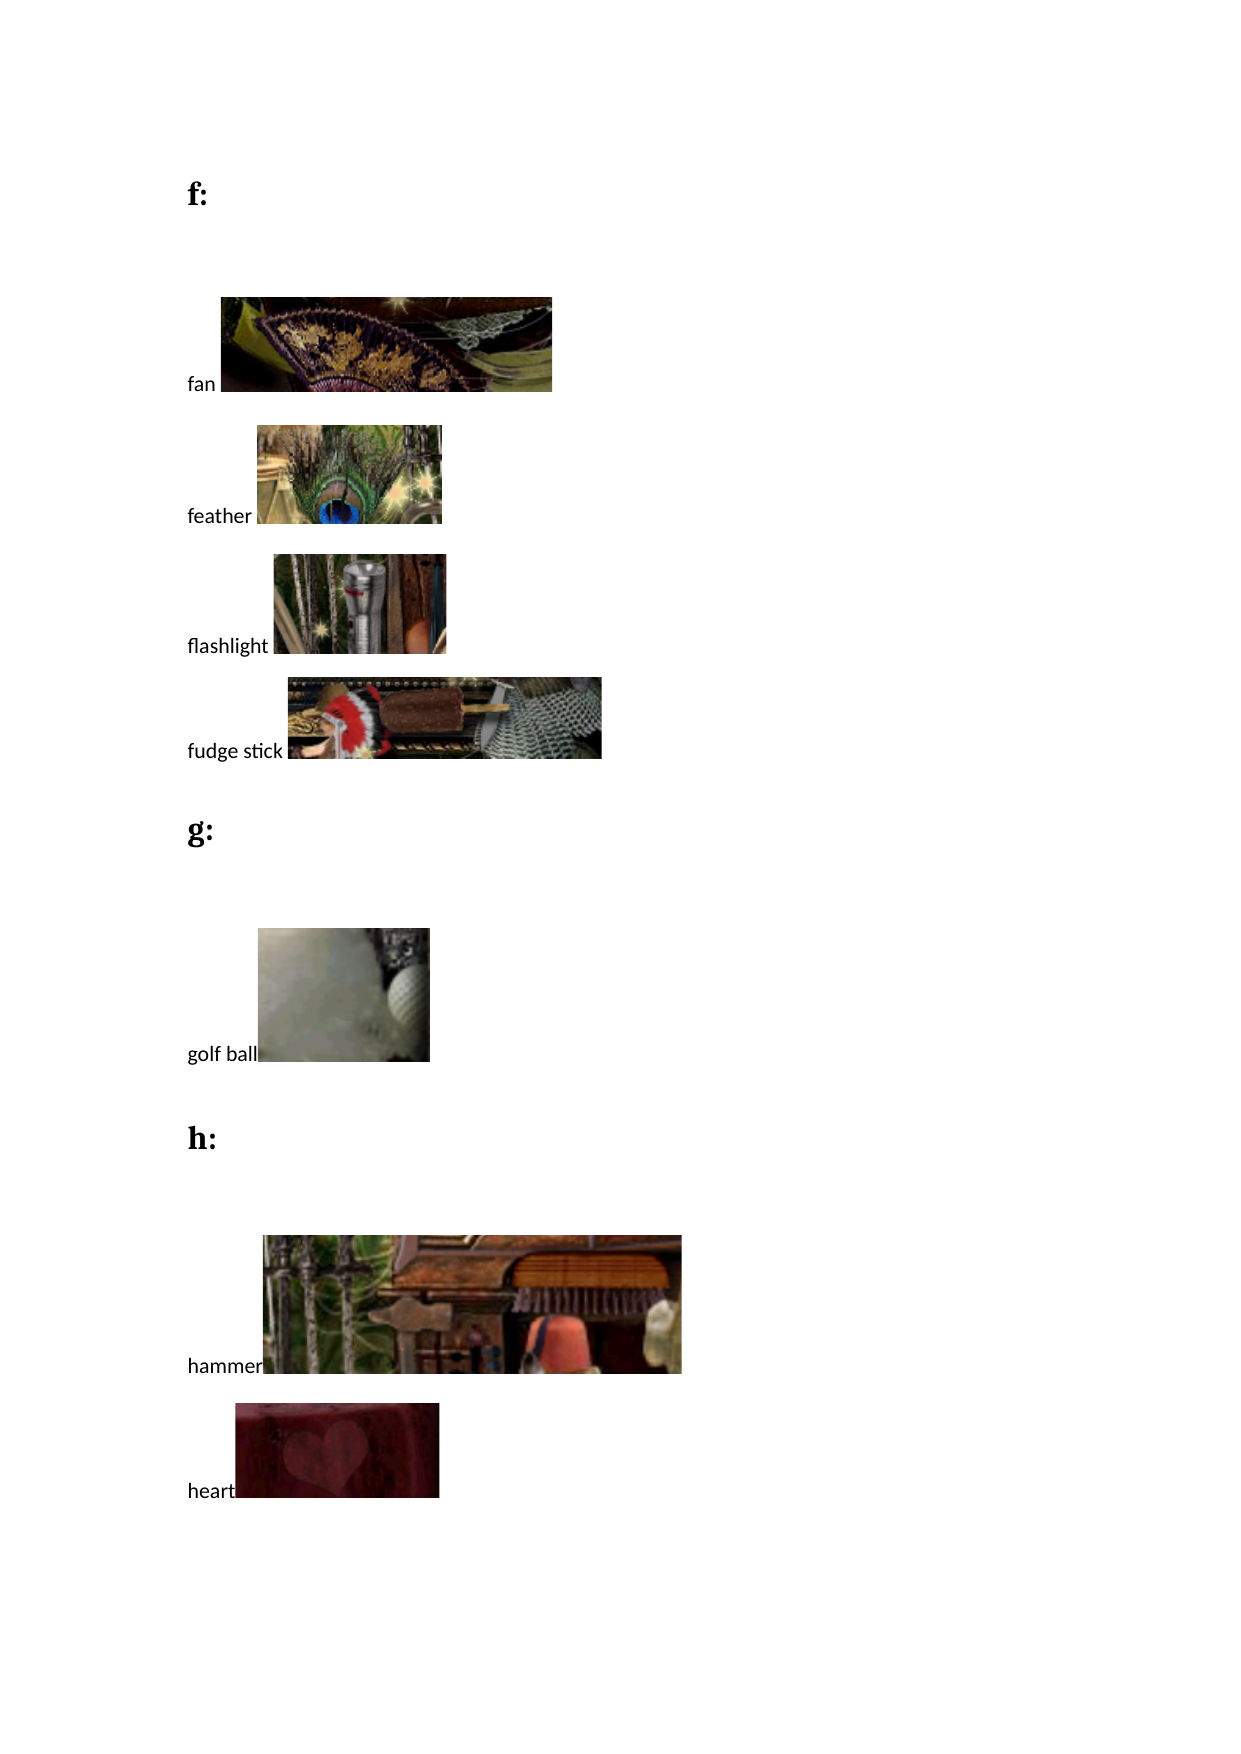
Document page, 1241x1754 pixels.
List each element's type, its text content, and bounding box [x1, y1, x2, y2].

subtitle f: [187, 162, 1053, 227]
subtitle h: [187, 1106, 1053, 1171]
text flashlight [187, 542, 1053, 672]
picture [287, 677, 602, 759]
subtitle g: [187, 797, 1053, 862]
picture [262, 1235, 682, 1374]
text heart [187, 1389, 1053, 1519]
picture [220, 297, 553, 392]
picture [257, 425, 442, 524]
text golf ball [187, 917, 1053, 1079]
picture [273, 554, 447, 654]
picture [235, 1403, 440, 1498]
text feather [187, 412, 1053, 542]
picture [257, 928, 430, 1062]
